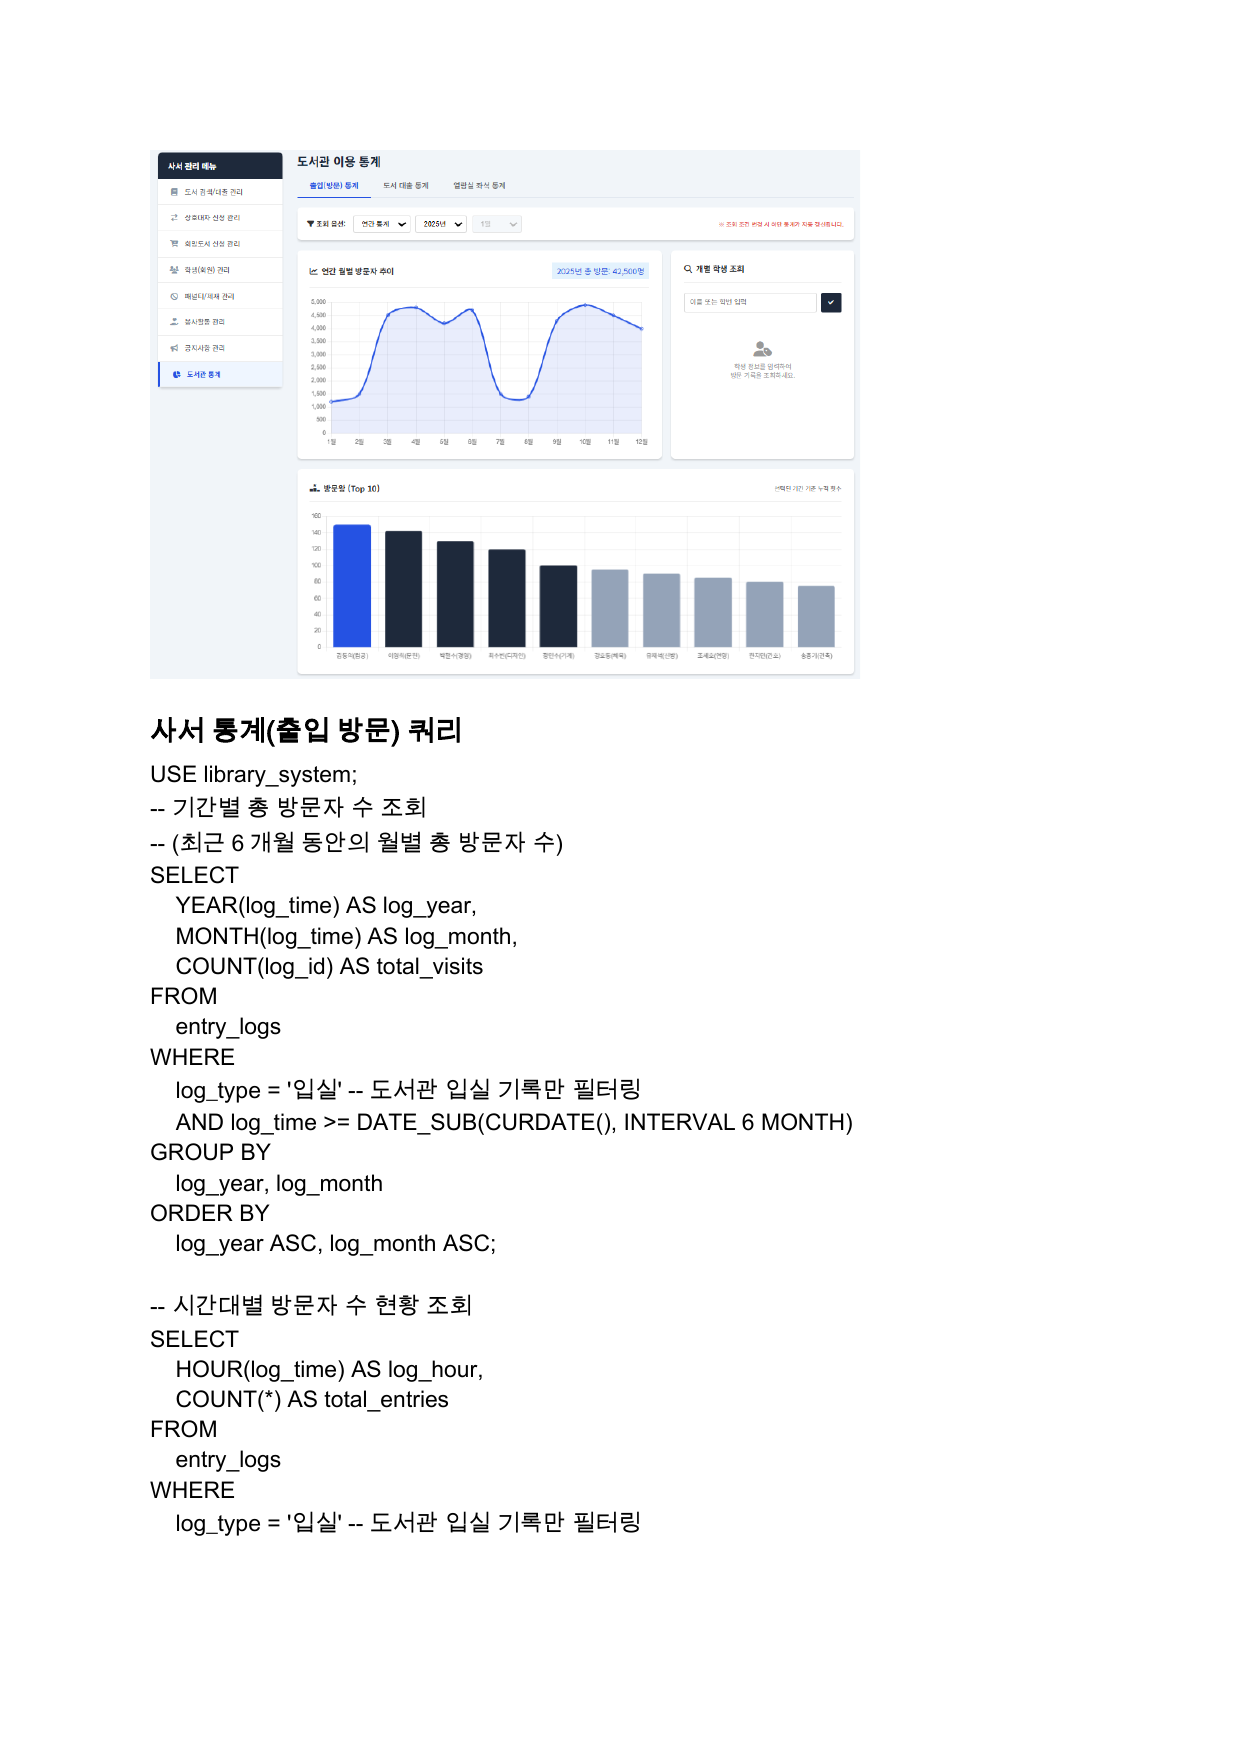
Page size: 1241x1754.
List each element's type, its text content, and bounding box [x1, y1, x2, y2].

text -- 기간별 총 방문자 수 조회 [150, 792, 1090, 822]
text entry_logs [150, 1446, 1090, 1473]
text WHERE [150, 1043, 1090, 1070]
text COUNT(log_id) AS total_visits [150, 953, 1090, 979]
text log_year, log_month [150, 1169, 1090, 1196]
text SELECT [150, 1326, 1090, 1352]
text SELECT [150, 862, 1090, 889]
picture [150, 150, 861, 679]
text ORDER BY [150, 1200, 1090, 1226]
text log_year ASC, log_month ASC; [150, 1230, 1090, 1256]
text FROM [150, 983, 1090, 1009]
text -- 시간대별 방문자 수 현황 조회 [150, 1290, 1090, 1321]
text -- (최근 6개월 동안의 월별 총 방문자 수) [150, 827, 1090, 858]
text log_type = '입실' -- 도서관 입실 기록만 필터링 [150, 1074, 1090, 1104]
text HOUR(log_time) AS log_hour, [150, 1356, 1090, 1382]
subtitle 사서 통계(출입 방문) 쿼리 [150, 711, 1090, 748]
text GROUP BY [150, 1139, 1090, 1166]
text FROM [150, 1416, 1090, 1443]
text MONTH(log_time) AS log_month, [150, 923, 1090, 949]
text COUNT(*) AS total_entries [150, 1386, 1090, 1412]
text log_type = '입실' -- 도서관 입실 기록만 필터링 [150, 1507, 1090, 1538]
text AND log_time >= DATE_SUB(CURDATE(), INTERVAL 6 MONTH) [150, 1109, 1090, 1135]
text YEAR(log_time) AS log_year, [150, 892, 1090, 919]
text entry_logs [150, 1013, 1090, 1040]
text WHERE [150, 1477, 1090, 1503]
text USE library_system; [150, 761, 1090, 788]
